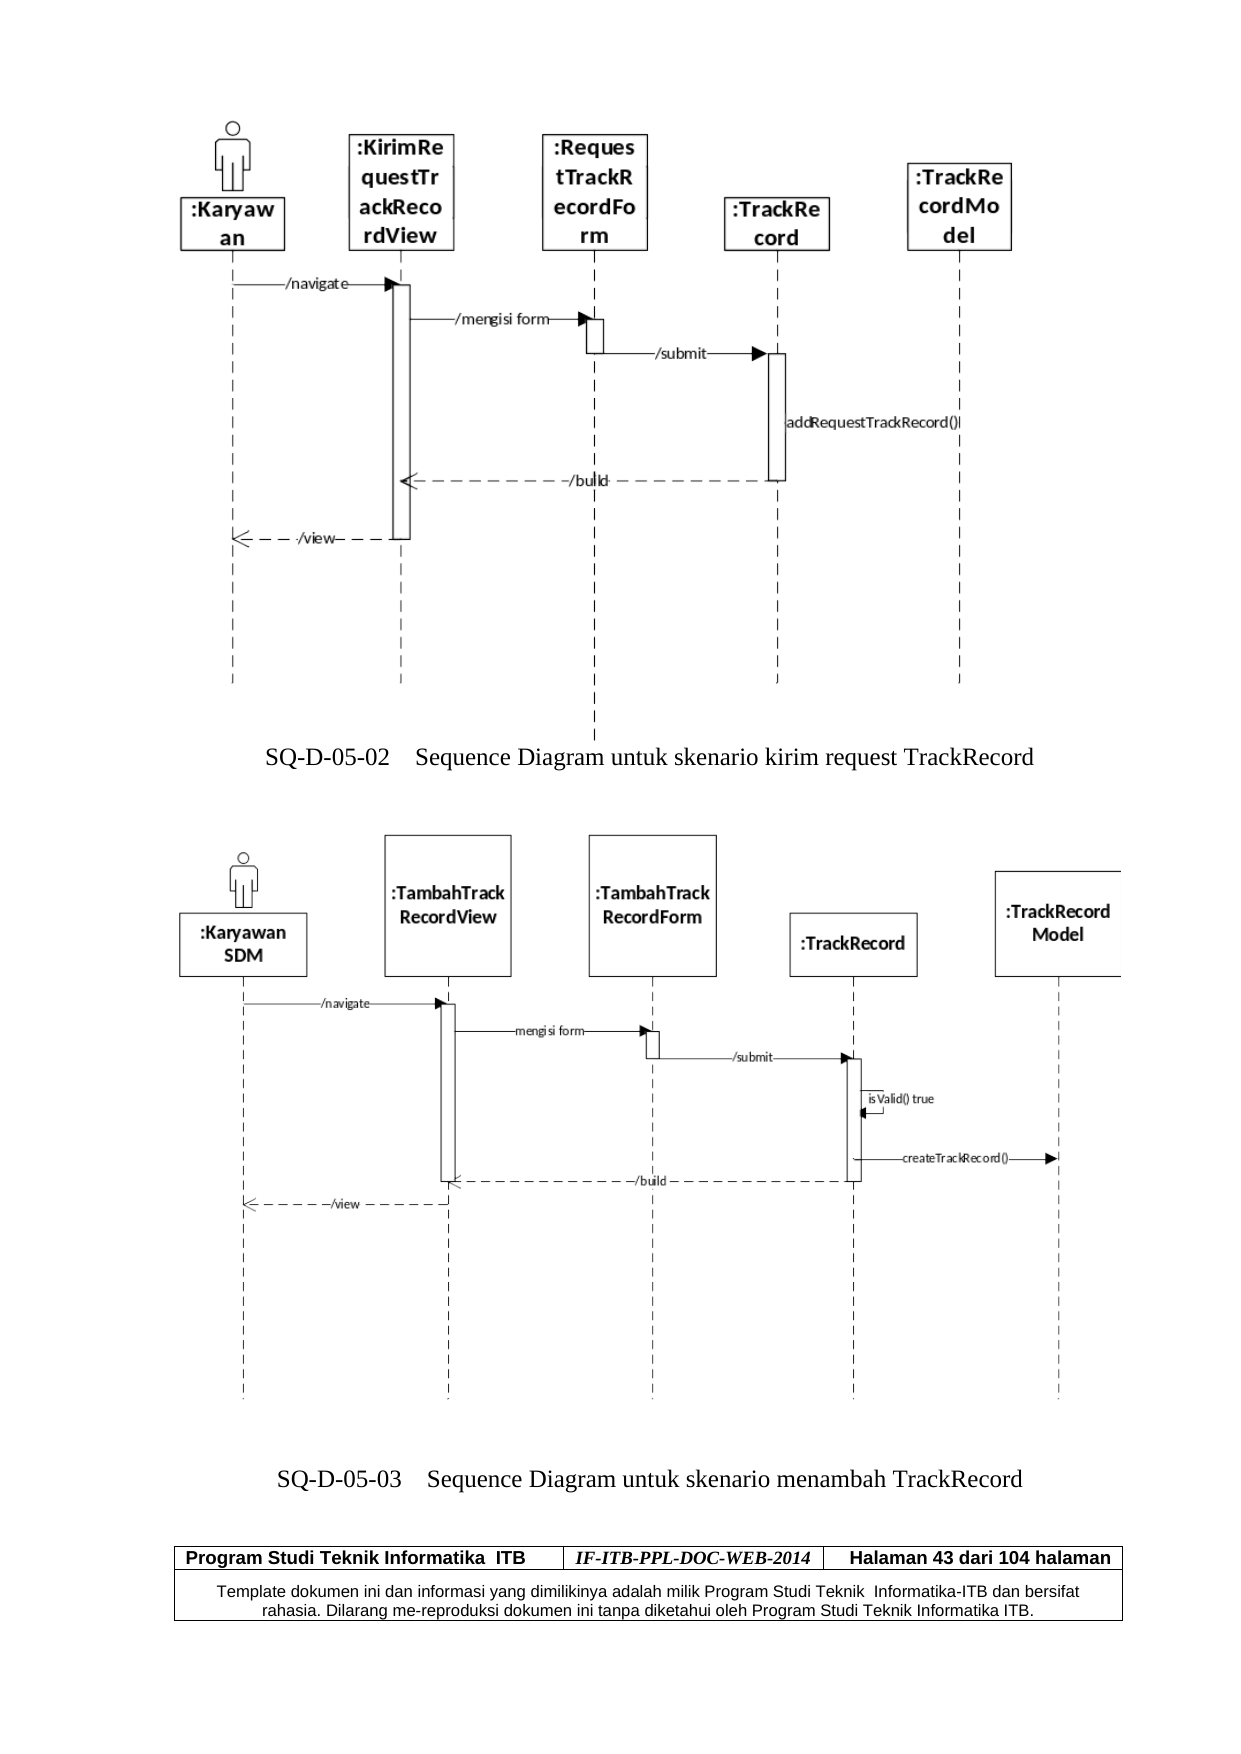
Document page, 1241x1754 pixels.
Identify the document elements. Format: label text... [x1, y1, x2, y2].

text SQ-D-05-02 Sequence Diagram untuk skenario kirim request TrackRecord [177, 742, 1122, 770]
text SQ-D-05-03 Sequence Diagram untuk skenario menambah TrackRecord [177, 1464, 1122, 1492]
